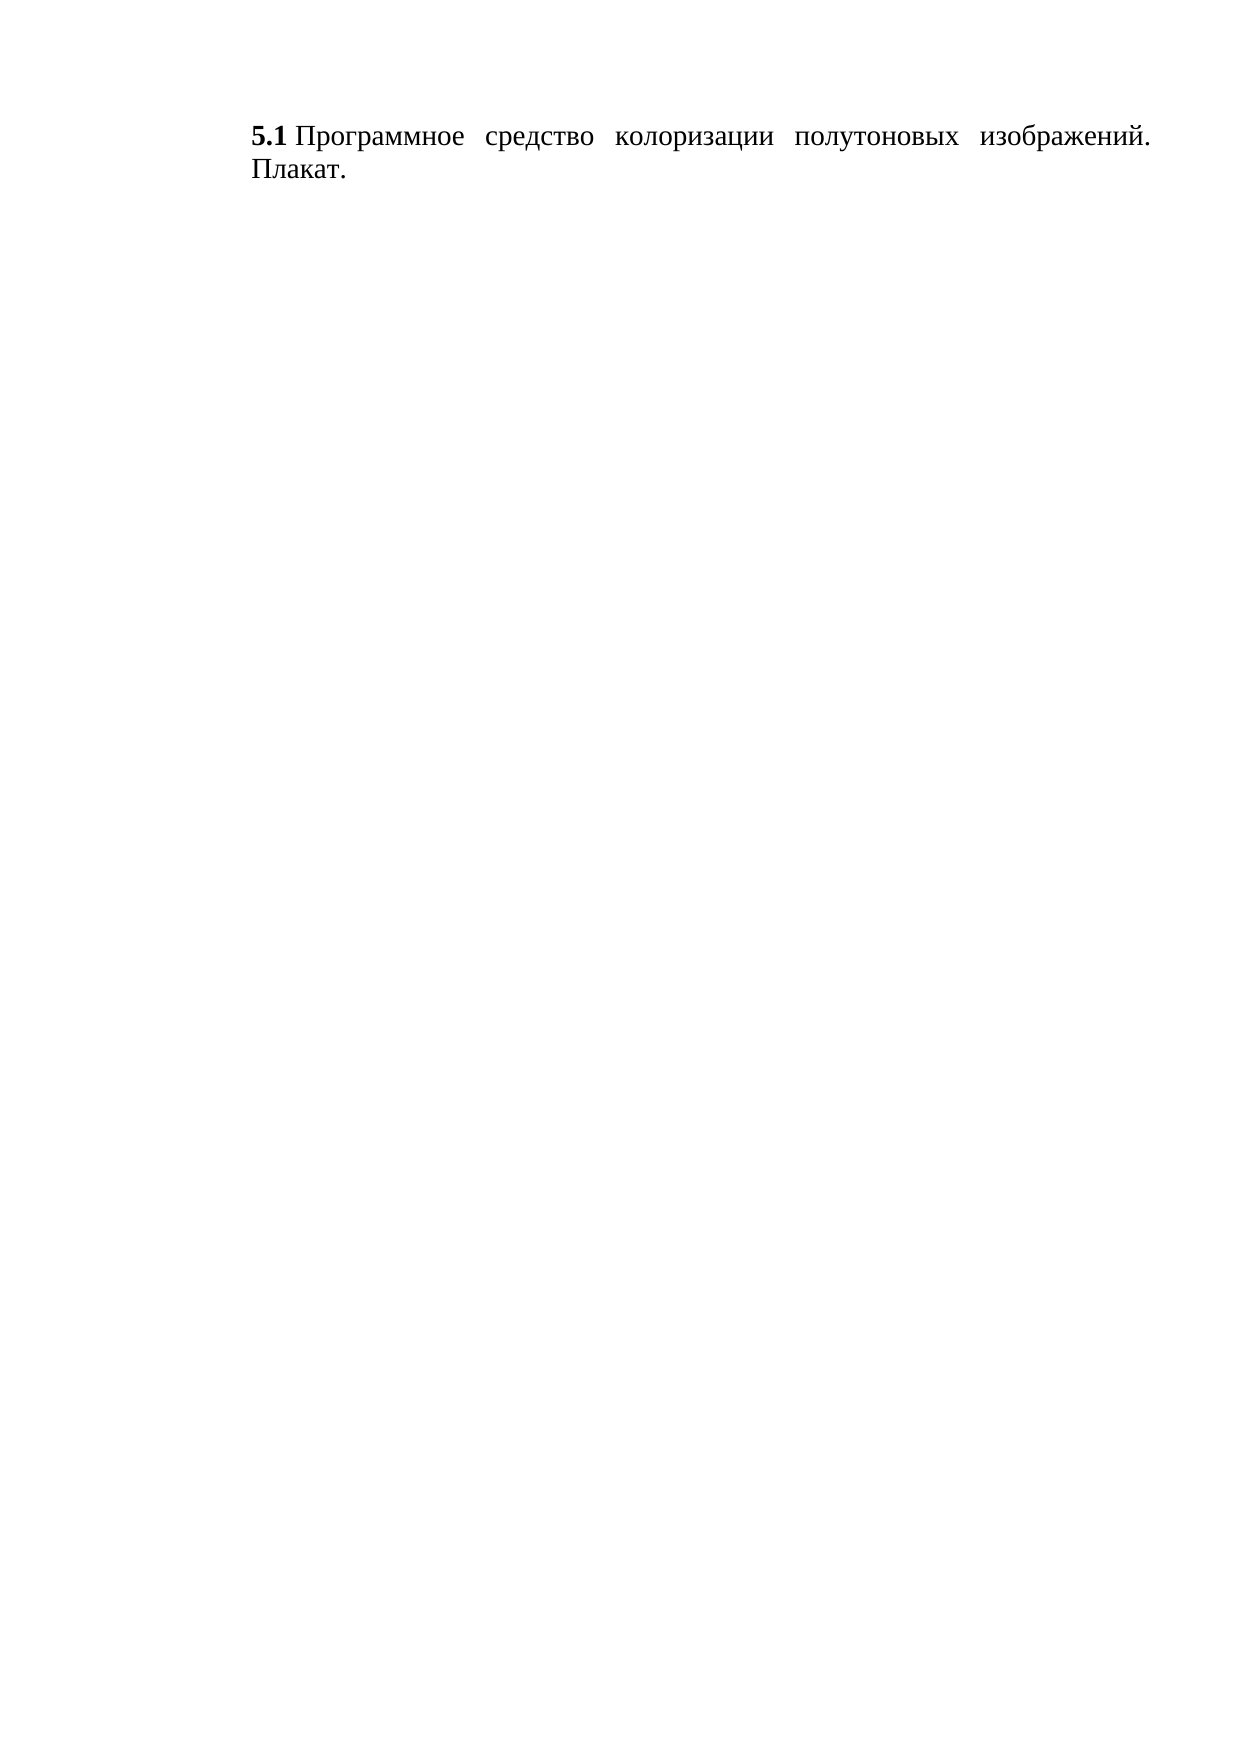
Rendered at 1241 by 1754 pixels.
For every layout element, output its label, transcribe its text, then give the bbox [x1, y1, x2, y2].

text 5.1 Программное средство колоризации полутоновых изображений. Плакат. [251, 118, 1152, 185]
